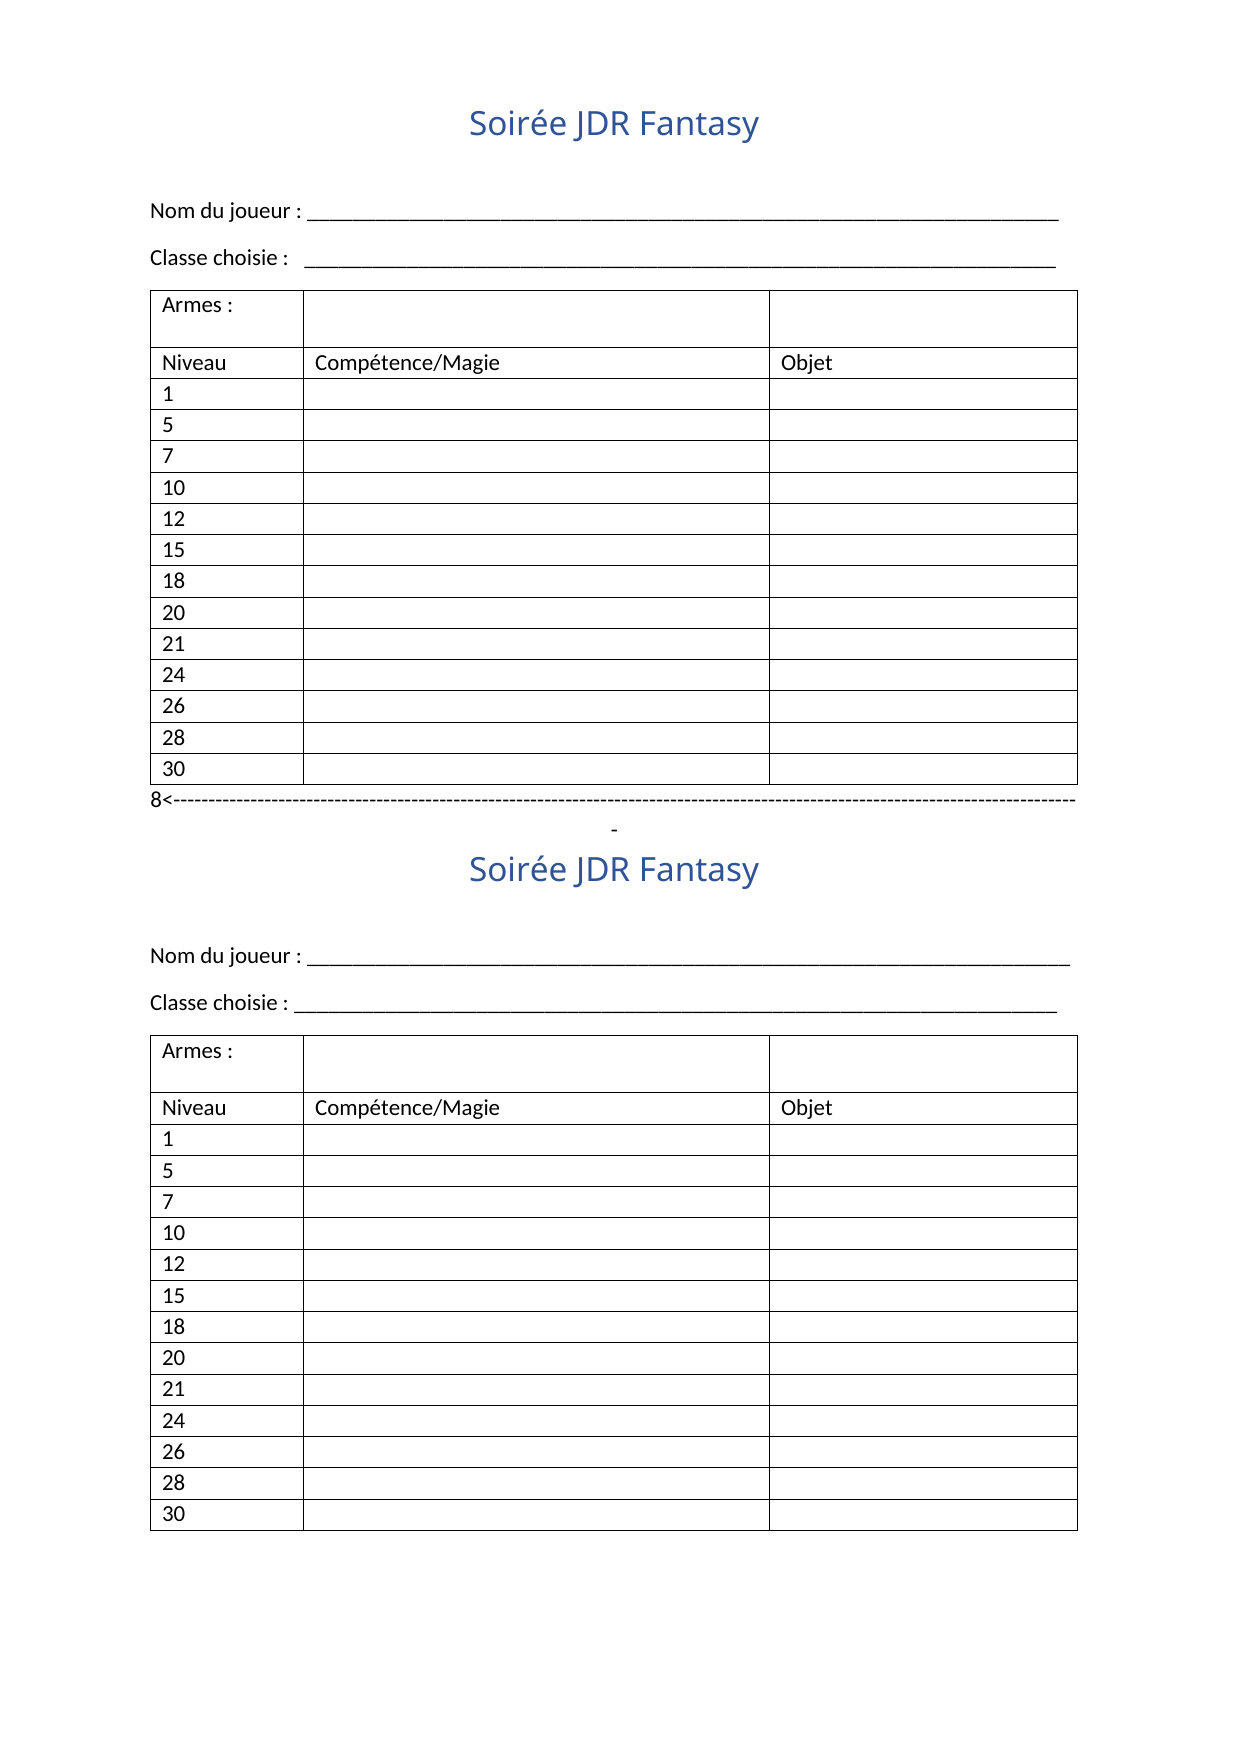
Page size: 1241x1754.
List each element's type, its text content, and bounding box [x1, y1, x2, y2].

table_cell [304, 598, 769, 628]
table_cell [304, 1125, 769, 1155]
table_cell [770, 1312, 1077, 1342]
table_cell Compétence/Magie [304, 348, 769, 378]
table_cell [304, 1375, 769, 1405]
table_cell [770, 723, 1077, 753]
table_cell Objet [770, 348, 1077, 378]
table_cell [304, 1437, 769, 1467]
table_cell 1 [151, 379, 303, 409]
table_cell [770, 410, 1077, 440]
table_cell 20 [151, 598, 303, 628]
table_cell [770, 1281, 1077, 1311]
subtitle Soirée JDR Fantasy [150, 100, 1078, 145]
table_cell [770, 1343, 1077, 1373]
table_cell Niveau [151, 348, 303, 378]
table_cell [304, 629, 769, 659]
table_cell [304, 410, 769, 440]
table_cell 26 [151, 691, 303, 722]
table_cell [304, 660, 769, 690]
table_header [304, 291, 769, 347]
table_cell 7 [151, 1187, 303, 1217]
table_cell [770, 379, 1077, 409]
table_cell [770, 1218, 1077, 1248]
text Classe choisie : ___________________________________________________________________ [150, 988, 1078, 1016]
table_cell [304, 473, 769, 503]
table_header [770, 1036, 1077, 1092]
table_cell [770, 1125, 1077, 1155]
table_cell [770, 535, 1077, 565]
table_cell 15 [151, 1281, 303, 1311]
table_cell [770, 691, 1077, 722]
table_cell [304, 1281, 769, 1311]
table_cell [304, 754, 769, 784]
table_cell [770, 660, 1077, 690]
table_cell [304, 504, 769, 534]
table_cell 28 [151, 723, 303, 753]
table_cell [770, 1375, 1077, 1405]
table_cell [304, 1500, 769, 1530]
table_cell [304, 691, 769, 722]
table_cell [304, 379, 769, 409]
table_header [304, 1036, 769, 1092]
table_cell 21 [151, 629, 303, 659]
table_cell 30 [151, 1500, 303, 1530]
subtitle Soirée JDR Fantasy [150, 846, 1078, 891]
table_cell 5 [151, 1156, 303, 1186]
table_cell Compétence/Magie [304, 1093, 769, 1123]
table_cell [770, 1500, 1077, 1530]
table_cell 12 [151, 504, 303, 534]
table_cell 26 [151, 1437, 303, 1467]
table_cell [770, 1250, 1077, 1280]
table_cell [304, 441, 769, 472]
table_cell [770, 754, 1077, 784]
table_cell [304, 1312, 769, 1342]
table_cell 10 [151, 1218, 303, 1248]
table_cell 18 [151, 566, 303, 597]
table_cell 21 [151, 1375, 303, 1405]
text Classe choisie : __________________________________________________________________ [150, 243, 1078, 271]
table_cell 10 [151, 473, 303, 503]
table_cell 20 [151, 1343, 303, 1373]
table_cell [304, 1156, 769, 1186]
text Nom du joueur : __________________________________________________________________ [150, 196, 1078, 224]
table_cell [304, 1218, 769, 1248]
table_cell 28 [151, 1468, 303, 1498]
table_cell 24 [151, 660, 303, 690]
table_cell [304, 1343, 769, 1373]
table_cell 5 [151, 410, 303, 440]
table_cell [304, 1250, 769, 1280]
table_header Armes : [151, 1036, 303, 1092]
table_cell [304, 1406, 769, 1436]
table_cell [770, 1406, 1077, 1436]
text 8<---------------------------------------------------------------------------------------------------------------------------------- [150, 785, 1078, 843]
table_header [770, 291, 1077, 347]
table_cell [770, 1156, 1077, 1186]
table_cell [770, 1437, 1077, 1467]
table_cell 30 [151, 754, 303, 784]
table_cell Niveau [151, 1093, 303, 1123]
table_cell [304, 535, 769, 565]
table_cell [770, 441, 1077, 472]
table_cell [770, 598, 1077, 628]
table_cell [304, 1468, 769, 1498]
table_cell [770, 629, 1077, 659]
table_cell 7 [151, 441, 303, 472]
text Nom du joueur : ___________________________________________________________________ [150, 941, 1078, 969]
table_cell [304, 1187, 769, 1217]
table_cell [770, 566, 1077, 597]
table_cell [304, 723, 769, 753]
table_cell [770, 473, 1077, 503]
table_cell 1 [151, 1125, 303, 1155]
table_cell [304, 566, 769, 597]
table_cell [770, 504, 1077, 534]
table_cell [770, 1187, 1077, 1217]
table_header Armes : [151, 291, 303, 347]
table_cell [770, 1468, 1077, 1498]
table_cell 18 [151, 1312, 303, 1342]
table_cell 12 [151, 1250, 303, 1280]
table_cell 24 [151, 1406, 303, 1436]
table_cell Objet [770, 1093, 1077, 1123]
table_cell 15 [151, 535, 303, 565]
